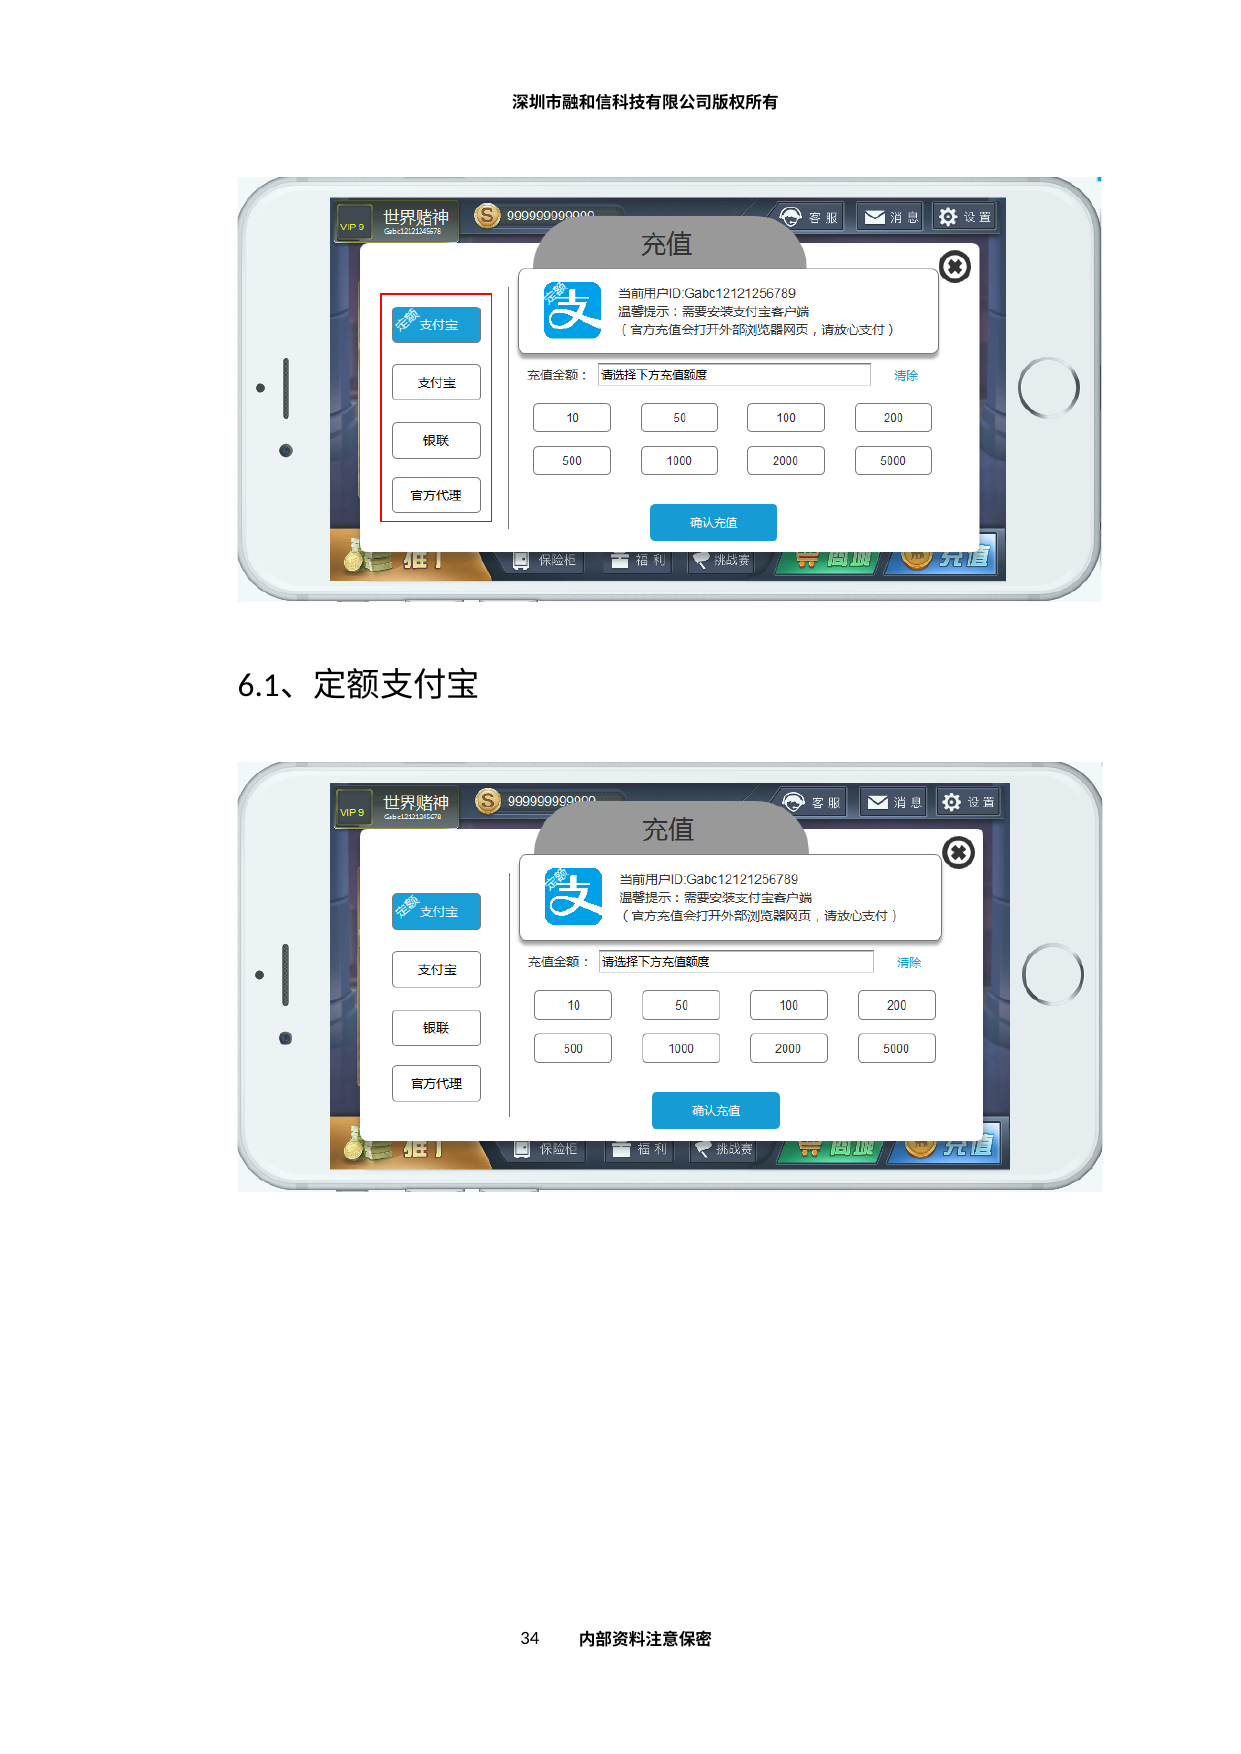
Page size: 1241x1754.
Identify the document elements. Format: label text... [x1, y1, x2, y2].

subtitle 6.1、定额支付宝 [237, 649, 1053, 714]
picture [237, 762, 1103, 1192]
picture [237, 177, 1102, 602]
